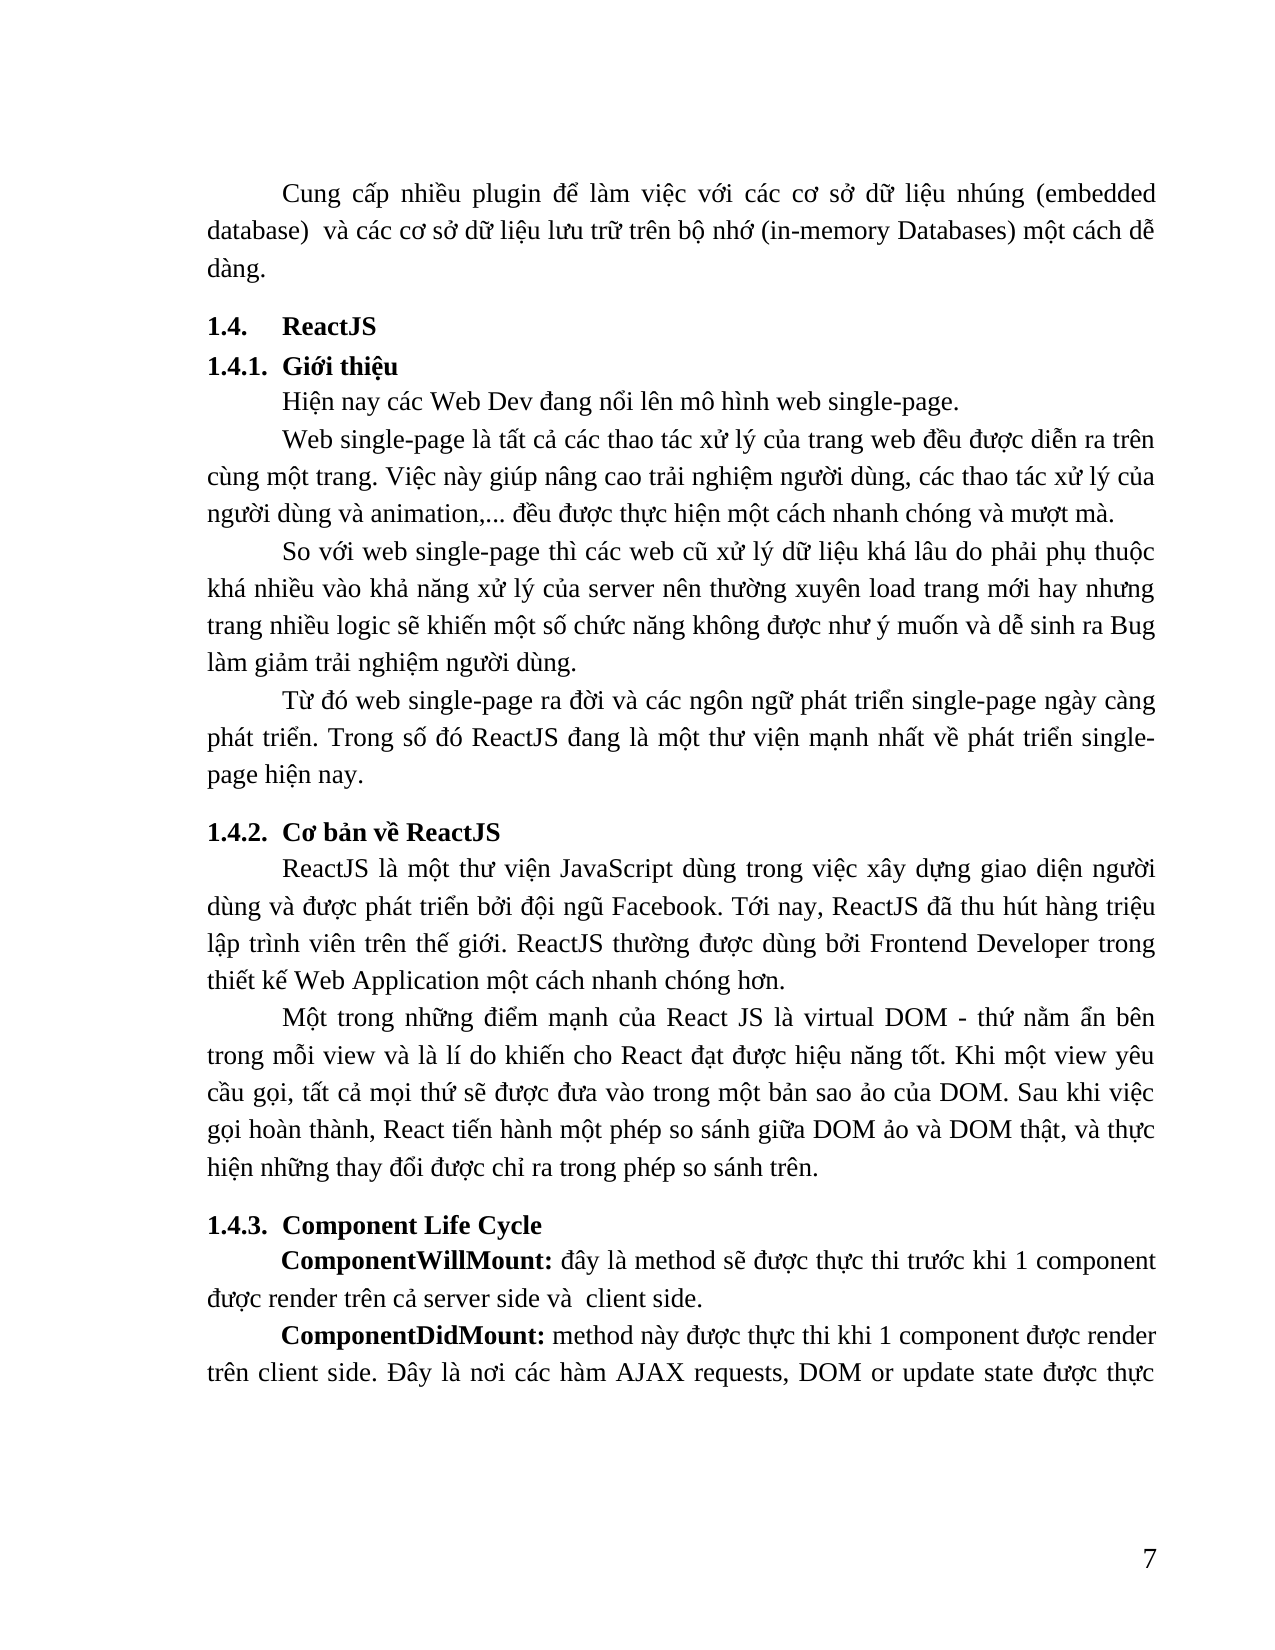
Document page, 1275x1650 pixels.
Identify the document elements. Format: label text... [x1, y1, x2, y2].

subtitle ReactJS [207, 310, 1157, 341]
text Hiện nay các Web Dev đang nổi lên mô hình web single-page. [207, 386, 1157, 417]
text ComponentWillMount: đây là method sẽ được thực thi trước khi 1 component được render trên cả server side và client side. [207, 1244, 1157, 1313]
text Cung cấp nhiều plugin để làm việc với các cơ sở dữ liệu nhúng (embedded database) và các cơ sở dữ liệu lưu trữ trên bộ nhớ (in-memory Databases) một cách dễ dàng. [207, 177, 1157, 283]
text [207, 1319, 1157, 1387]
text So với web single-page thì các web cũ xử lý dữ liệu khá lâu do phải phụ thuộc khá nhiều vào khả năng xử lý của server nên thường xuyên load trang mới hay nhưng trang nhiều logic sẽ khiến một số chức năng không được như ý muốn và dễ sinh ra Bug làm giảm trải nghiệm người dùng. [207, 535, 1157, 678]
text Từ đó web single-page ra đời và các ngôn ngữ phát triển single-page ngày càng phát triển. Trong số đó ReactJS đang là một thư viện mạnh nhất về phát triển single-page hiện nay. [207, 684, 1157, 789]
text Một trong những điểm mạnh của React JS là virtual DOM - thứ nằm ẩn bên trong mỗi view và là lí do khiến cho React đạt được hiệu năng tốt. Khi một view yêu cầu gọi, tất cả mọi thứ sẽ được đưa vào trong một bản sao ảo của DOM. Sau khi việc gọi hoàn thành, React tiến hành một phép so sánh giữa DOM ảo và DOM thật, và thực hiện những thay đổi được chỉ ra trong phép so sánh trên. [207, 1001, 1157, 1182]
text ReactJS là một thư viện JavaScript dùng trong việc xây dựng giao diện người dùng và được phát triển bởi đội ngũ Facebook. Tới nay, ReactJS đã thu hút hàng triệu lập trình viên trên thế giới. ReactJS thường được dùng bởi Frontend Developer trong thiết kế Web Application một cách nhanh chóng hơn. [207, 852, 1157, 995]
subtitle Component Life Cycle [207, 1209, 1157, 1240]
subtitle Cơ bản về ReactJS [207, 817, 1157, 848]
subtitle Giới thiệu [207, 350, 1157, 381]
text Web single-page là tất cả các thao tác xử lý của trang web đều được diễn ra trên cùng một trang. Việc này giúp nâng cao trải nghiệm người dùng, các thao tác xử lý của người dùng và animation,... đều được thực hiện một cách nhanh chóng và mượt mà. [207, 423, 1157, 528]
